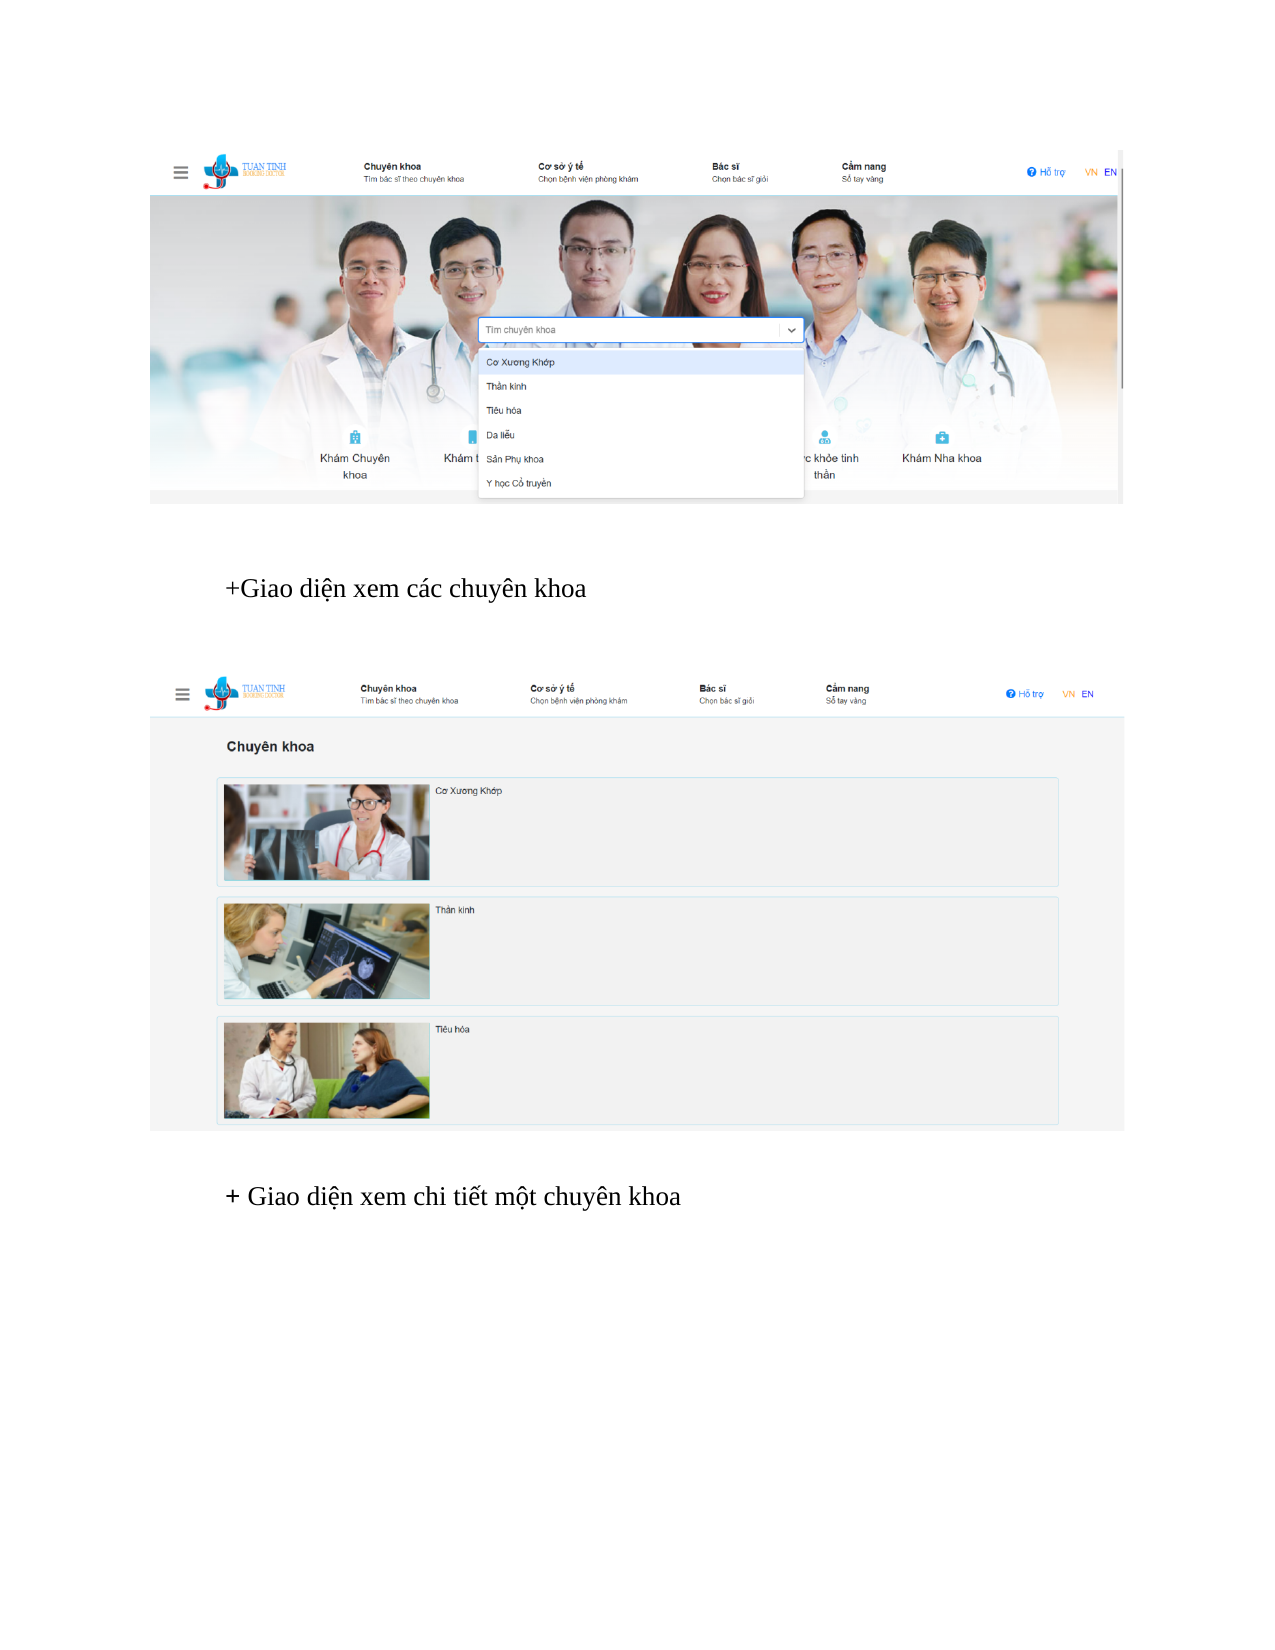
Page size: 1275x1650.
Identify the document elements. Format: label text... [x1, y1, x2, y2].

list + Giao diện xem chi tiết một chuyên khoa [150, 1180, 1125, 1211]
picture [150, 672, 1125, 1131]
picture [150, 150, 1124, 504]
text +Giao diện xem các chuyên khoa [150, 572, 1125, 604]
